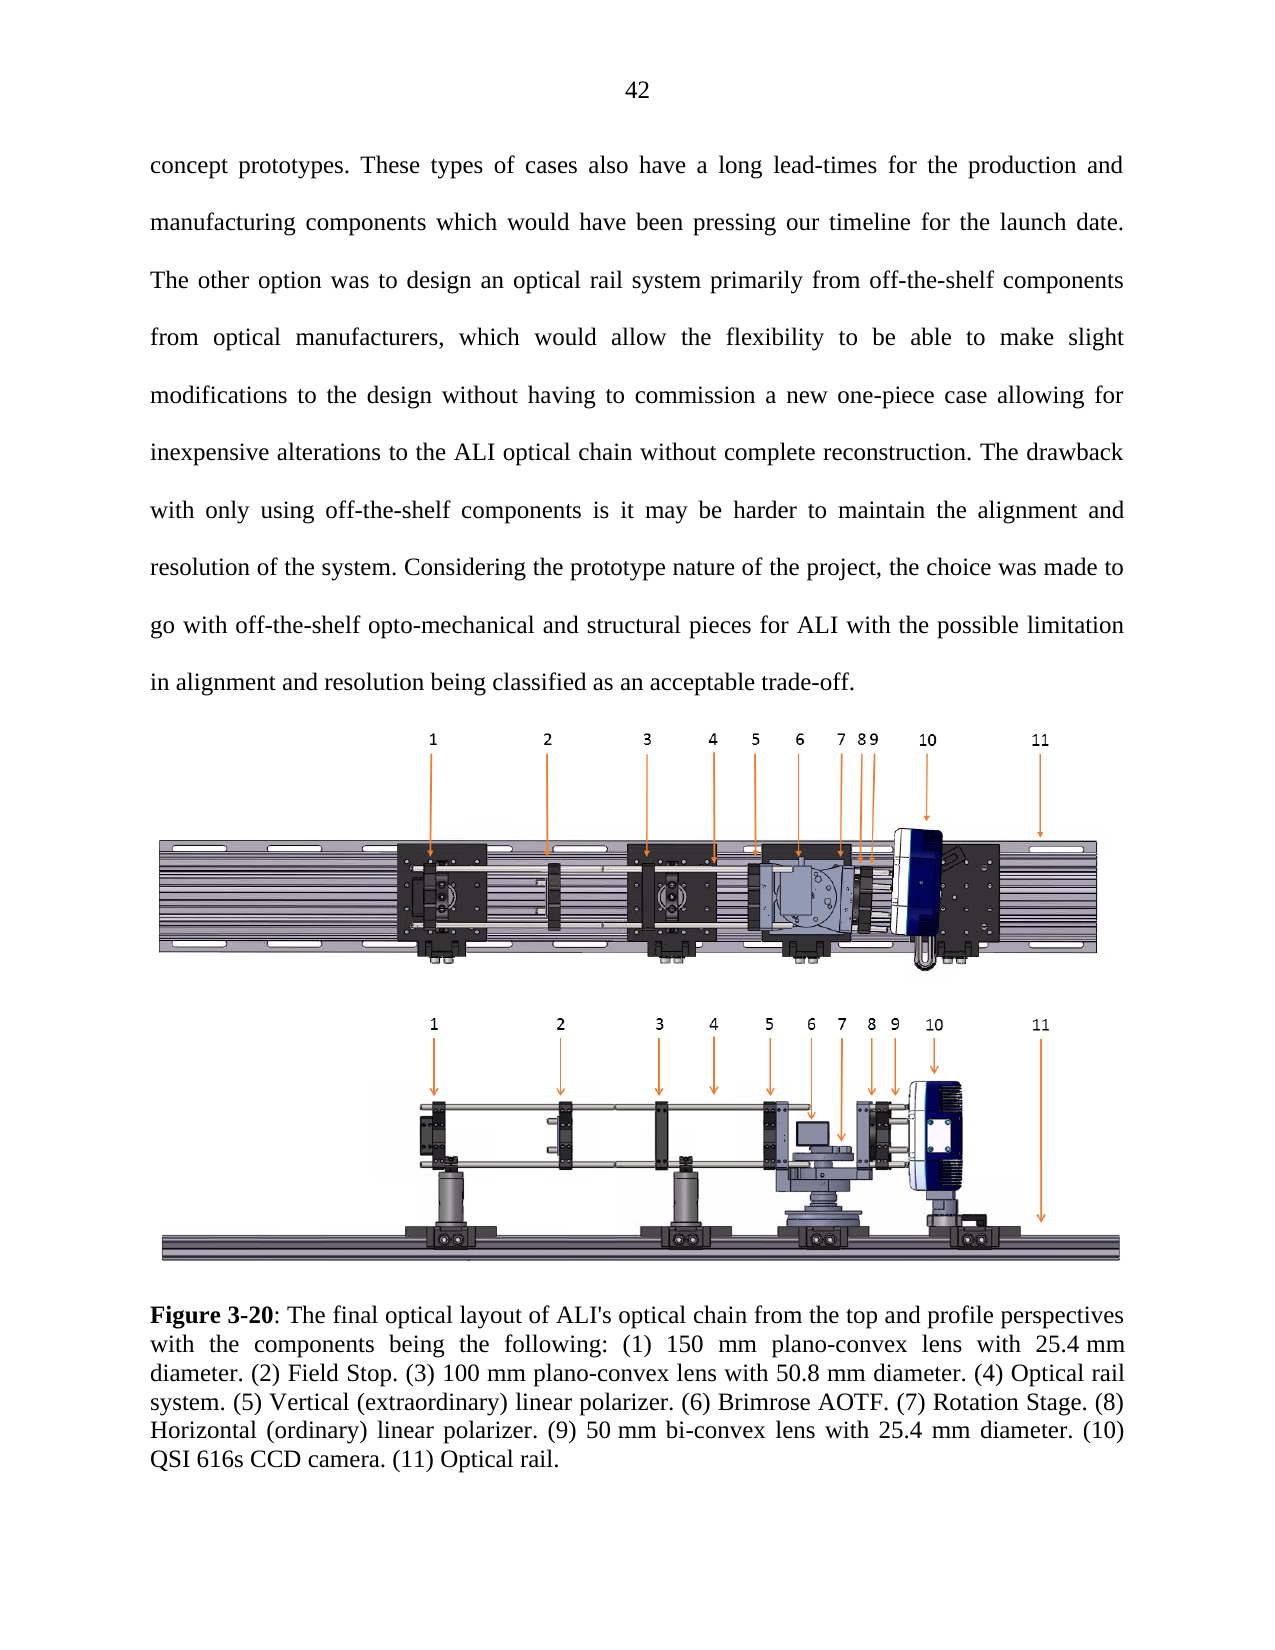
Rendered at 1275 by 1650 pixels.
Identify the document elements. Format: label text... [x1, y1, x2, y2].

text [150, 150, 1125, 696]
text Figure 3-20: The final optical layout of ALI's optical chain from the top and profile perspectives with the components being the following: (1) 150 mm plano-convex lens with 25.4 mm diameter. (2) Field Stop. (3) 100 mm plano-convex lens with 50.8 mm diameter. (4) Optical rail system. (5) Vertical (extraordinary) linear polarizer. (6) Brimrose AOTF. (7) Rotation Stage. (8) Horizontal (ordinary) linear polarizer. (9) 50 mm bi-convex lens with 25.4 mm diameter. (10) QSI 616s CCD camera. (11) Optical rail. [150, 1301, 1125, 1473]
picture [150, 725, 1125, 1272]
